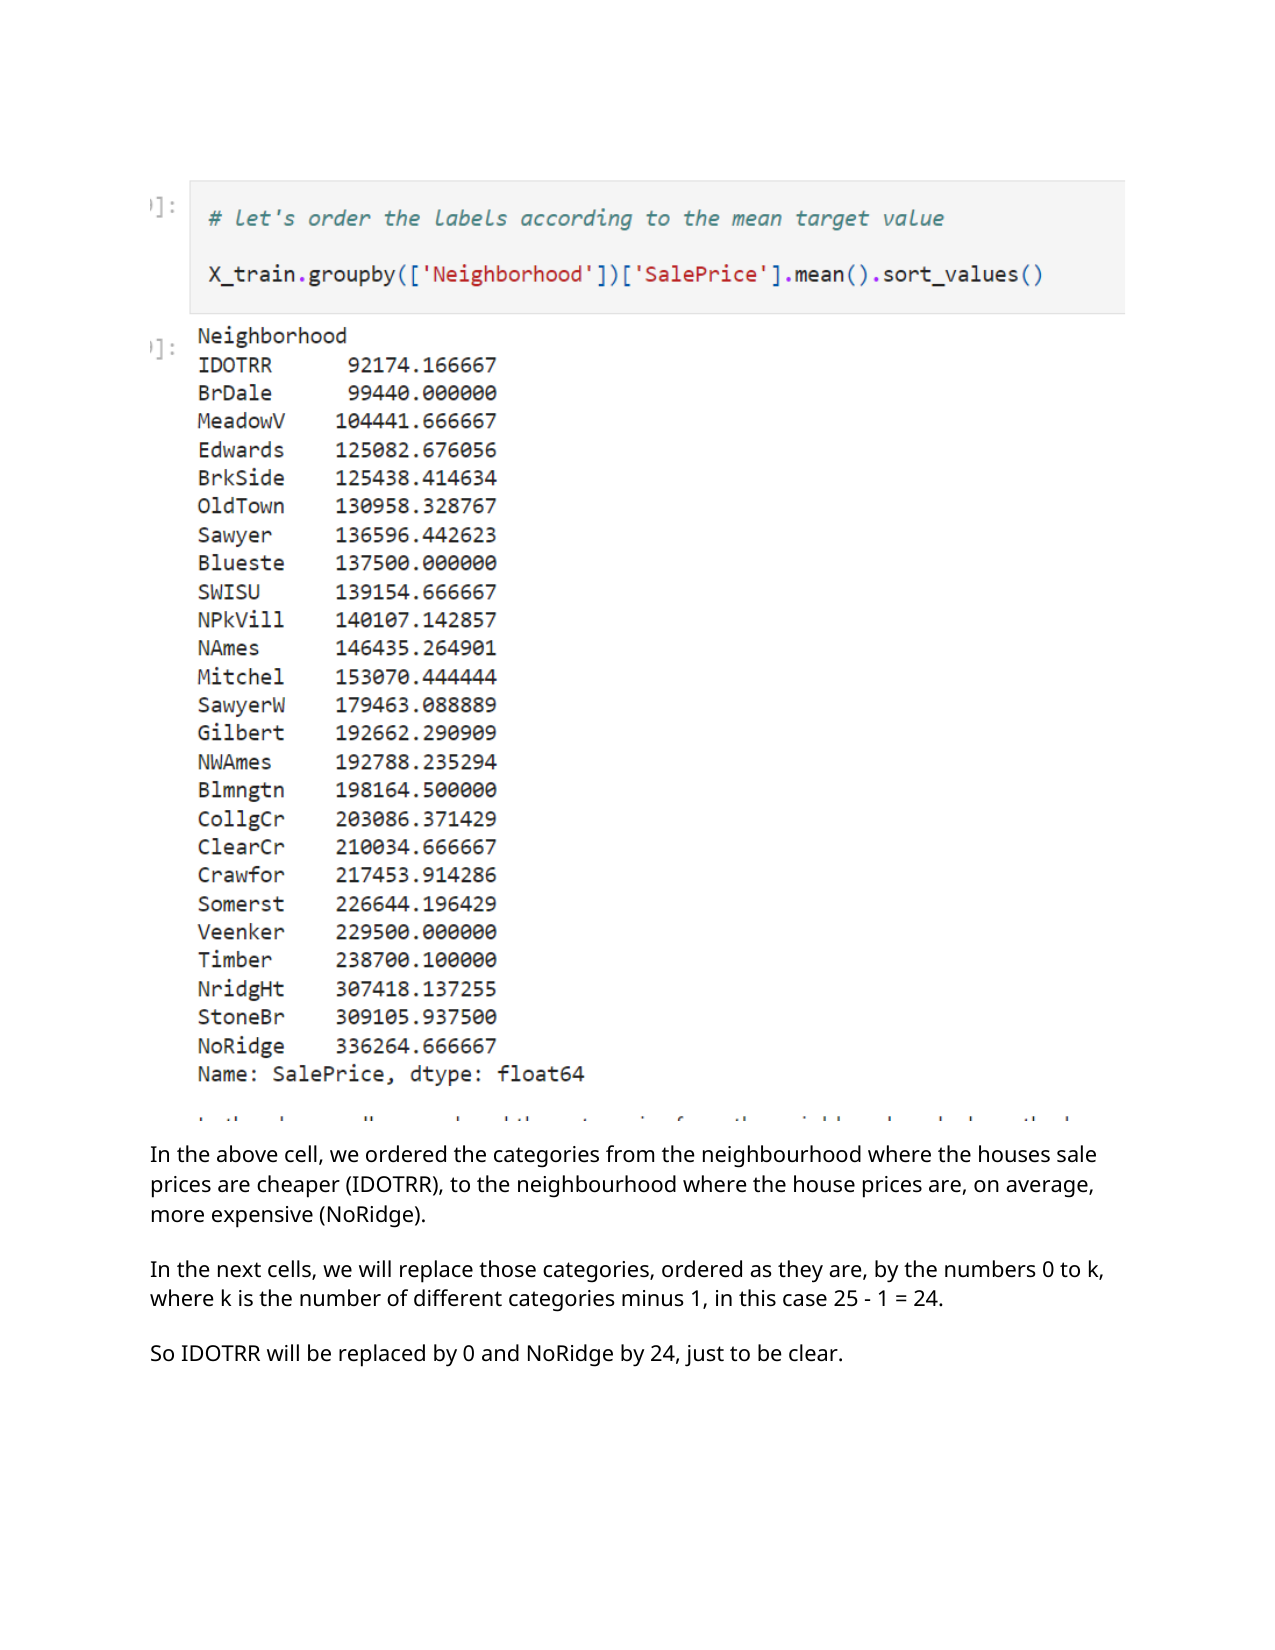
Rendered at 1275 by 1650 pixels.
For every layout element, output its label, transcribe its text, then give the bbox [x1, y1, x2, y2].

picture [150, 150, 1125, 1121]
text In the above cell, we ordered the categories from the neighbourhood where the houses sale prices are cheaper (IDOTRR), to the neighbourhood where the house prices are, on average, more expensive (NoRidge). [150, 1139, 1125, 1228]
text In the next cells, we will replace those categories, ordered as they are, by the numbers 0 to k, where k is the number of different categories minus 1, in this case 25 - 1 = 24. [150, 1253, 1125, 1313]
text So IDOTRR will be replaced by 0 and NoRidge by 24, just to be clear. [150, 1338, 1125, 1368]
